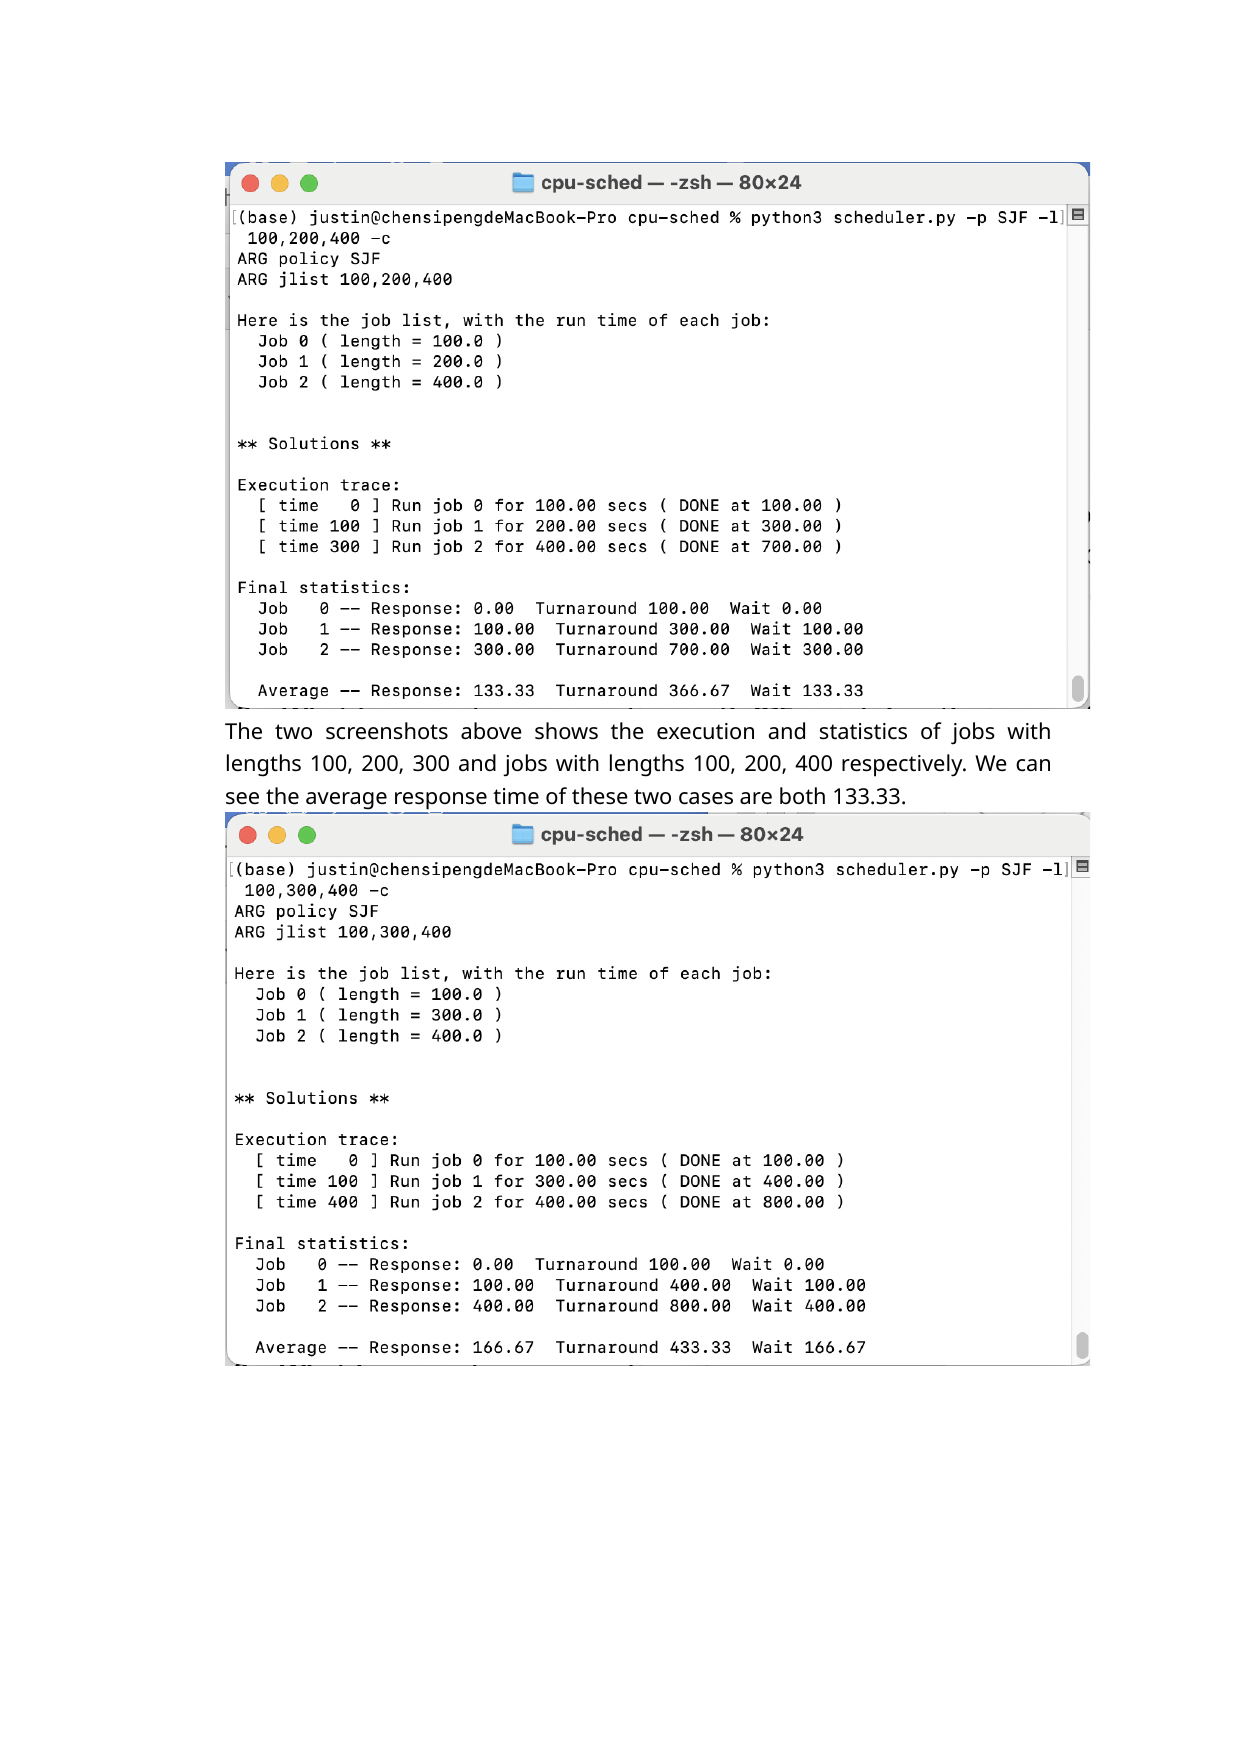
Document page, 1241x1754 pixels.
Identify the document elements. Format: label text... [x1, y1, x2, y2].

picture [225, 812, 1091, 1366]
list The two screenshots above shows the execution and statistics of jobs with lengths 100, 200, 300 and jobs with lengths 100, 200, 400 respectively. We can see the average response time of these two cases are both 133.33. [225, 714, 1053, 812]
picture [225, 162, 1091, 709]
